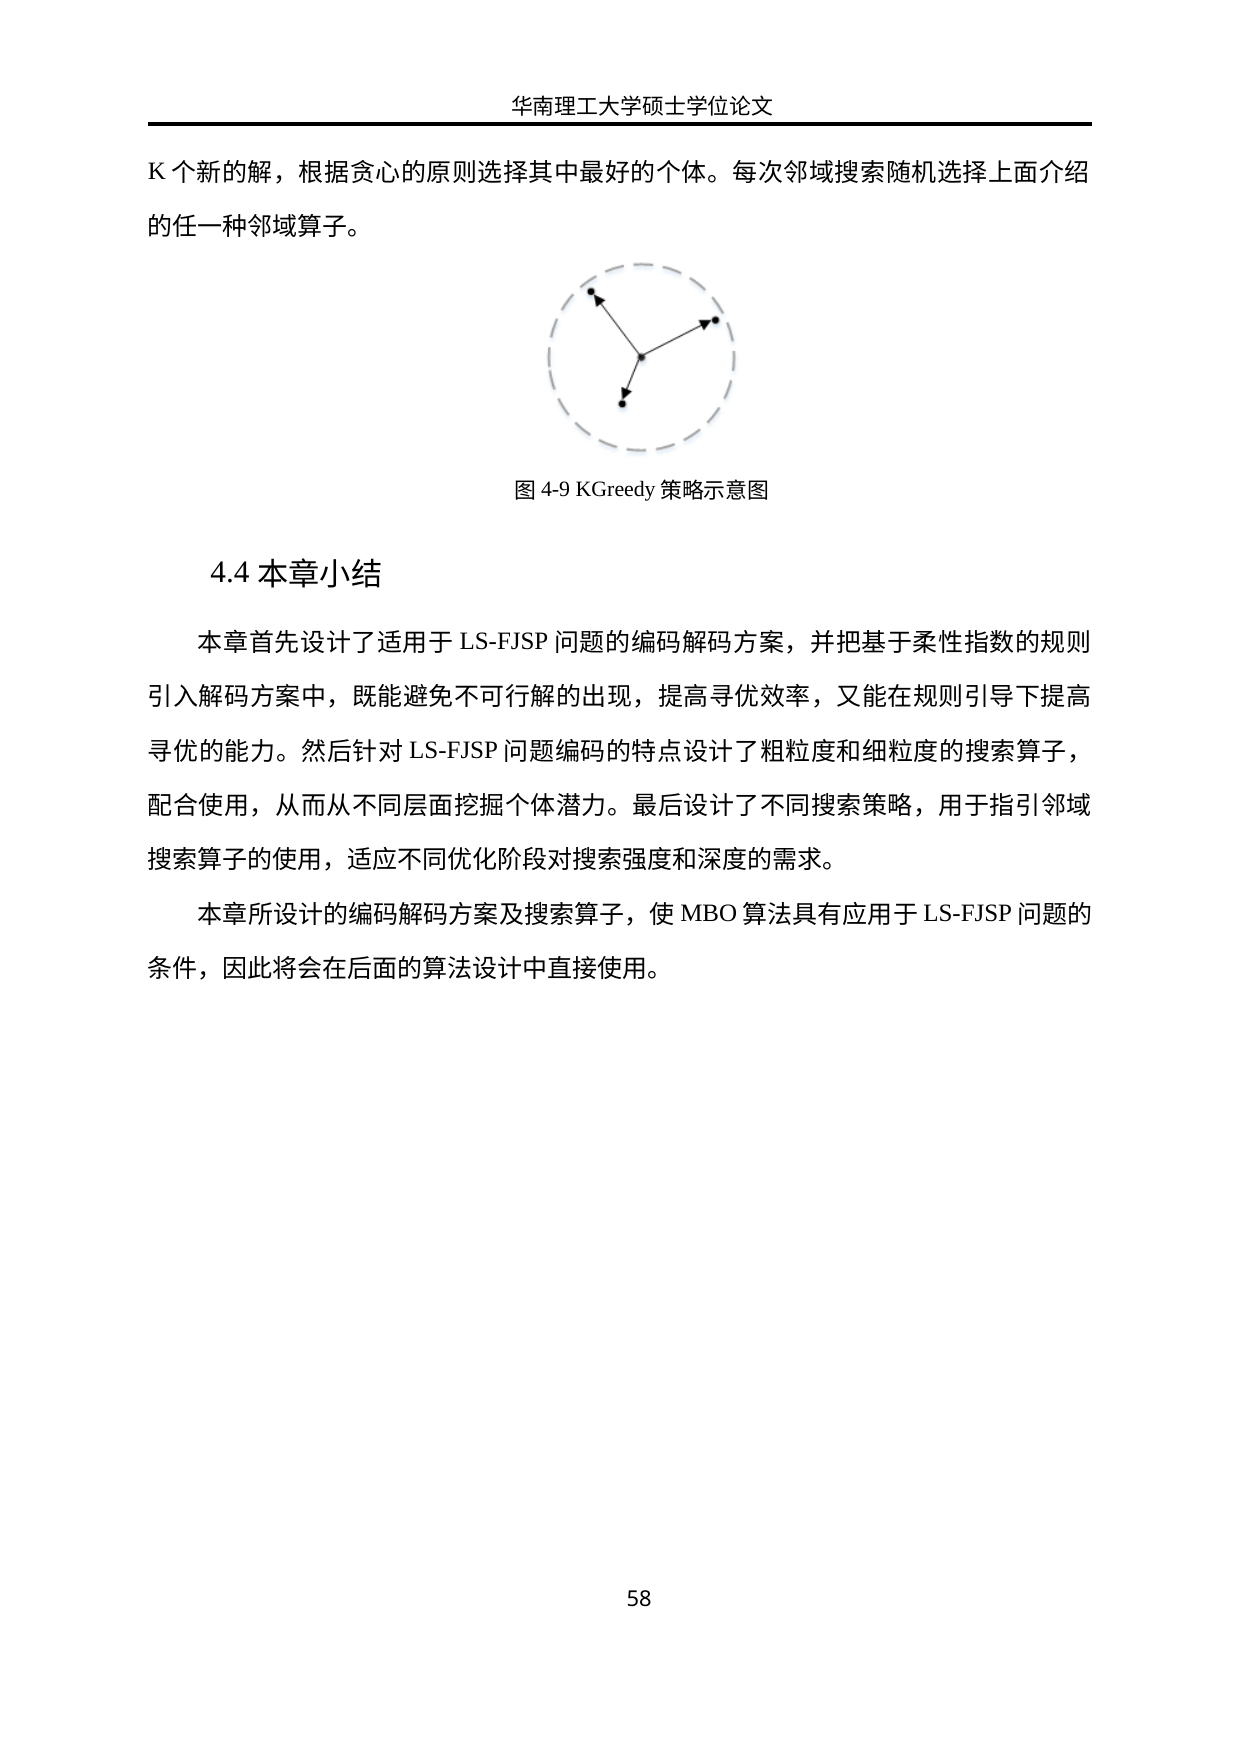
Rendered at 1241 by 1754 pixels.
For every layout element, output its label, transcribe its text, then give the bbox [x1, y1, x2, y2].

text 图4-9 KGreedy策略示意图 [148, 473, 1092, 505]
text 本章所设计的编码解码方案及搜索算子，使MBO算法具有应用于LS-FJSP问题的条件，因此将会在后面的算法设计中直接使用。 [148, 894, 1092, 985]
subtitle 4.4 本章小结 [148, 538, 1092, 606]
text 本章首先设计了适用于LS-FJSP问题的编码解码方案，并把基于柔性指数的规则引入解码方案中，既能避免不可行解的出现，提高寻优效率，又能在规则引导下提高寻优的能力。然后针对LS-FJSP问题编码的特点设计了粗粒度和细粒度的搜索算子，配合使用，从而从不同层面挖掘个体潜力。最后设计了不同搜索策略，用于指引邻域搜索算子的使用，适应不同优化阶段对搜索强度和深度的需求。 [148, 622, 1092, 876]
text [148, 152, 1092, 243]
picture [542, 261, 742, 461]
